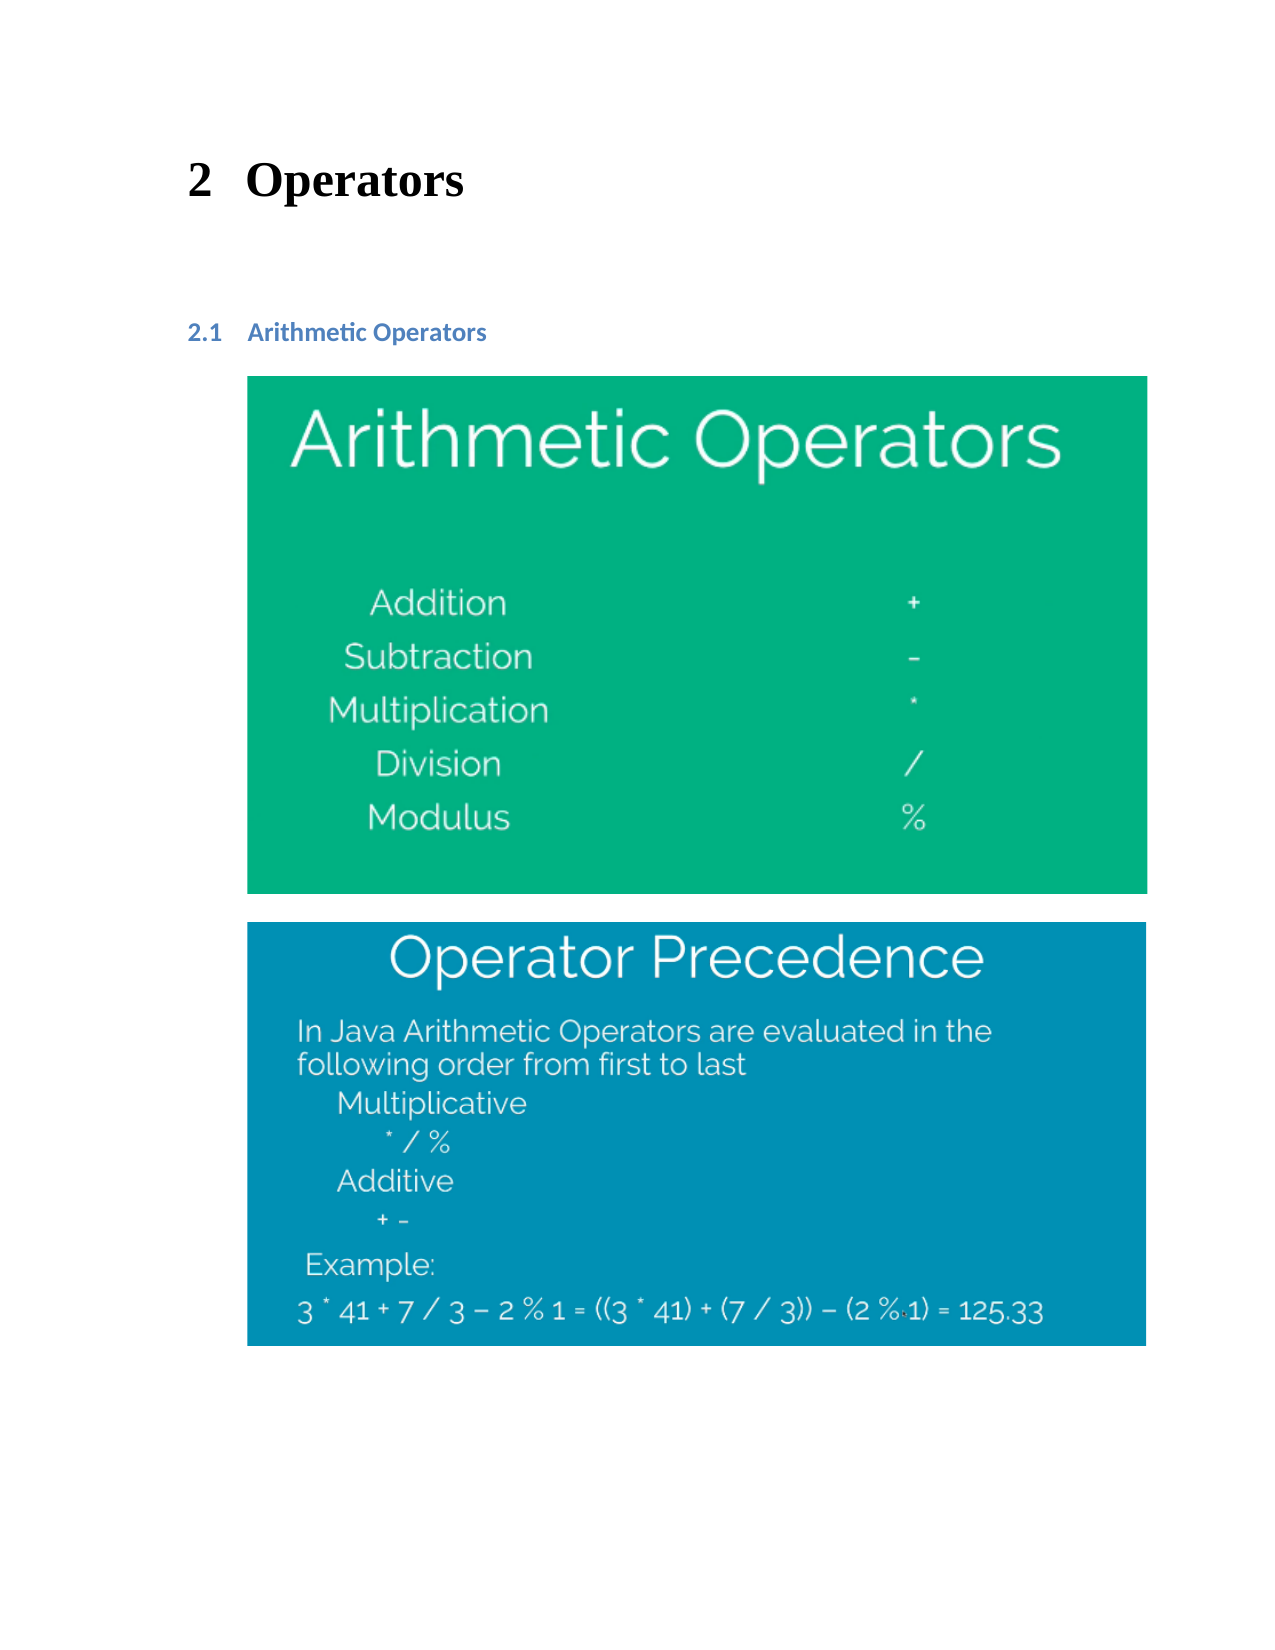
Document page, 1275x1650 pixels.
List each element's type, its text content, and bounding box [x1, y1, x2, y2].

picture [528, 946, 555, 978]
picture [392, 1093, 400, 1114]
picture [584, 1025, 618, 1048]
picture [677, 1026, 685, 1041]
picture [600, 1052, 612, 1075]
picture [401, 1058, 408, 1074]
picture [730, 1302, 744, 1323]
picture [974, 1302, 986, 1319]
picture [328, 1053, 333, 1075]
picture [461, 1097, 474, 1114]
picture [850, 946, 881, 978]
picture [500, 1302, 513, 1319]
picture [910, 1302, 920, 1319]
picture [655, 935, 685, 977]
picture [468, 1053, 484, 1075]
picture [923, 1298, 928, 1319]
picture [439, 1058, 455, 1075]
picture [545, 1058, 561, 1075]
picture [723, 1060, 735, 1075]
picture [338, 1170, 356, 1191]
subtitle Arithmetic Operators [187, 315, 1087, 348]
picture [509, 947, 524, 977]
picture [358, 1169, 374, 1191]
picture [441, 1144, 449, 1153]
picture [312, 1025, 321, 1041]
picture [325, 1260, 337, 1275]
picture [671, 1058, 687, 1075]
picture [698, 1053, 719, 1075]
picture [920, 946, 947, 978]
picture [688, 1025, 700, 1042]
picture [380, 1033, 389, 1042]
picture [813, 934, 844, 978]
picture [340, 1302, 354, 1323]
picture [755, 1298, 770, 1319]
picture [922, 1025, 936, 1041]
picture [848, 1298, 852, 1320]
picture [958, 1020, 963, 1041]
picture [365, 1098, 374, 1114]
picture [710, 946, 740, 978]
picture [712, 1025, 724, 1041]
picture [617, 1059, 621, 1075]
picture [518, 1020, 526, 1042]
picture [569, 1058, 580, 1075]
picture [880, 1297, 888, 1306]
picture [976, 1025, 991, 1042]
picture [737, 1054, 745, 1075]
picture [778, 946, 808, 978]
picture [340, 1259, 354, 1276]
picture [691, 947, 707, 977]
picture [800, 1025, 812, 1041]
picture [426, 1026, 430, 1041]
picture [307, 1253, 322, 1275]
picture [385, 1092, 390, 1114]
picture [451, 1302, 464, 1324]
picture [990, 1302, 1003, 1324]
picture [339, 1092, 361, 1114]
picture [331, 1020, 342, 1042]
picture [443, 1097, 457, 1112]
picture [410, 1097, 425, 1120]
picture [477, 1092, 485, 1114]
picture [487, 1058, 503, 1075]
picture [510, 1097, 526, 1114]
picture [298, 1052, 307, 1075]
picture [686, 1298, 690, 1319]
picture [554, 1302, 564, 1319]
picture [632, 1025, 645, 1042]
picture [458, 1059, 466, 1075]
picture [1030, 1302, 1042, 1324]
picture [887, 946, 913, 977]
picture [412, 1058, 427, 1082]
picture [347, 1025, 361, 1042]
picture [783, 1026, 796, 1041]
picture [842, 1025, 856, 1042]
picture [344, 1058, 360, 1075]
picture [728, 1026, 736, 1041]
picture [960, 1302, 971, 1319]
picture [534, 1311, 540, 1318]
picture [370, 1059, 385, 1075]
picture [621, 1026, 628, 1041]
picture [336, 1053, 341, 1075]
picture [421, 1176, 435, 1191]
picture [382, 1025, 394, 1041]
picture [358, 1260, 362, 1275]
picture [429, 1092, 434, 1114]
picture [437, 946, 467, 990]
picture [658, 1025, 674, 1042]
picture [308, 1058, 324, 1075]
picture [856, 1302, 868, 1319]
picture [536, 1025, 549, 1042]
picture [782, 1302, 794, 1324]
picture [403, 1171, 412, 1191]
picture [798, 1033, 807, 1042]
picture [580, 946, 611, 978]
picture [798, 1297, 803, 1320]
picture [618, 947, 634, 977]
picture [869, 1020, 903, 1042]
picture [391, 935, 430, 978]
picture [604, 1298, 609, 1319]
picture [628, 1060, 640, 1075]
picture [473, 946, 503, 978]
picture [952, 946, 983, 978]
picture [581, 1058, 588, 1075]
picture [702, 1304, 711, 1313]
picture [648, 1020, 656, 1042]
picture [859, 1021, 867, 1042]
picture [745, 946, 772, 978]
picture [358, 1302, 368, 1319]
picture [375, 1098, 380, 1114]
picture [764, 1025, 779, 1042]
picture [1013, 1302, 1025, 1324]
picture [560, 1020, 580, 1042]
picture [710, 1035, 719, 1042]
picture [642, 1054, 650, 1075]
picture [387, 1259, 402, 1281]
picture [362, 1059, 371, 1075]
picture [299, 1302, 312, 1324]
picture [722, 1298, 727, 1319]
picture [437, 1175, 453, 1191]
picture [524, 1052, 533, 1074]
picture [824, 1026, 839, 1042]
picture [405, 1253, 411, 1275]
picture [494, 1098, 508, 1114]
picture [404, 1131, 419, 1152]
picture [500, 1025, 516, 1042]
picture [307, 1026, 311, 1041]
picture [443, 1021, 451, 1042]
picture [379, 1304, 388, 1313]
picture [247, 376, 1148, 894]
picture [424, 1298, 439, 1319]
picture [399, 1302, 413, 1323]
picture [506, 1059, 514, 1075]
picture [488, 1025, 497, 1041]
picture [672, 1302, 683, 1319]
picture [947, 1020, 955, 1042]
picture [404, 1020, 423, 1041]
picture [564, 1059, 568, 1075]
picture [378, 1215, 387, 1224]
picture [613, 1302, 626, 1324]
picture [460, 1105, 469, 1114]
picture [660, 1053, 669, 1075]
picture [817, 1019, 822, 1042]
picture [473, 1025, 487, 1041]
picture [964, 1025, 972, 1041]
picture [560, 936, 577, 978]
picture [738, 1025, 754, 1042]
picture [454, 1020, 468, 1041]
picture [535, 1059, 543, 1074]
picture [655, 1302, 669, 1323]
picture [596, 1298, 601, 1319]
picture [378, 1169, 394, 1191]
picture [363, 1026, 377, 1041]
picture [374, 1259, 382, 1275]
picture [413, 1259, 428, 1276]
picture [806, 1297, 811, 1320]
subtitle Operators [187, 150, 1087, 207]
picture [363, 1259, 373, 1275]
